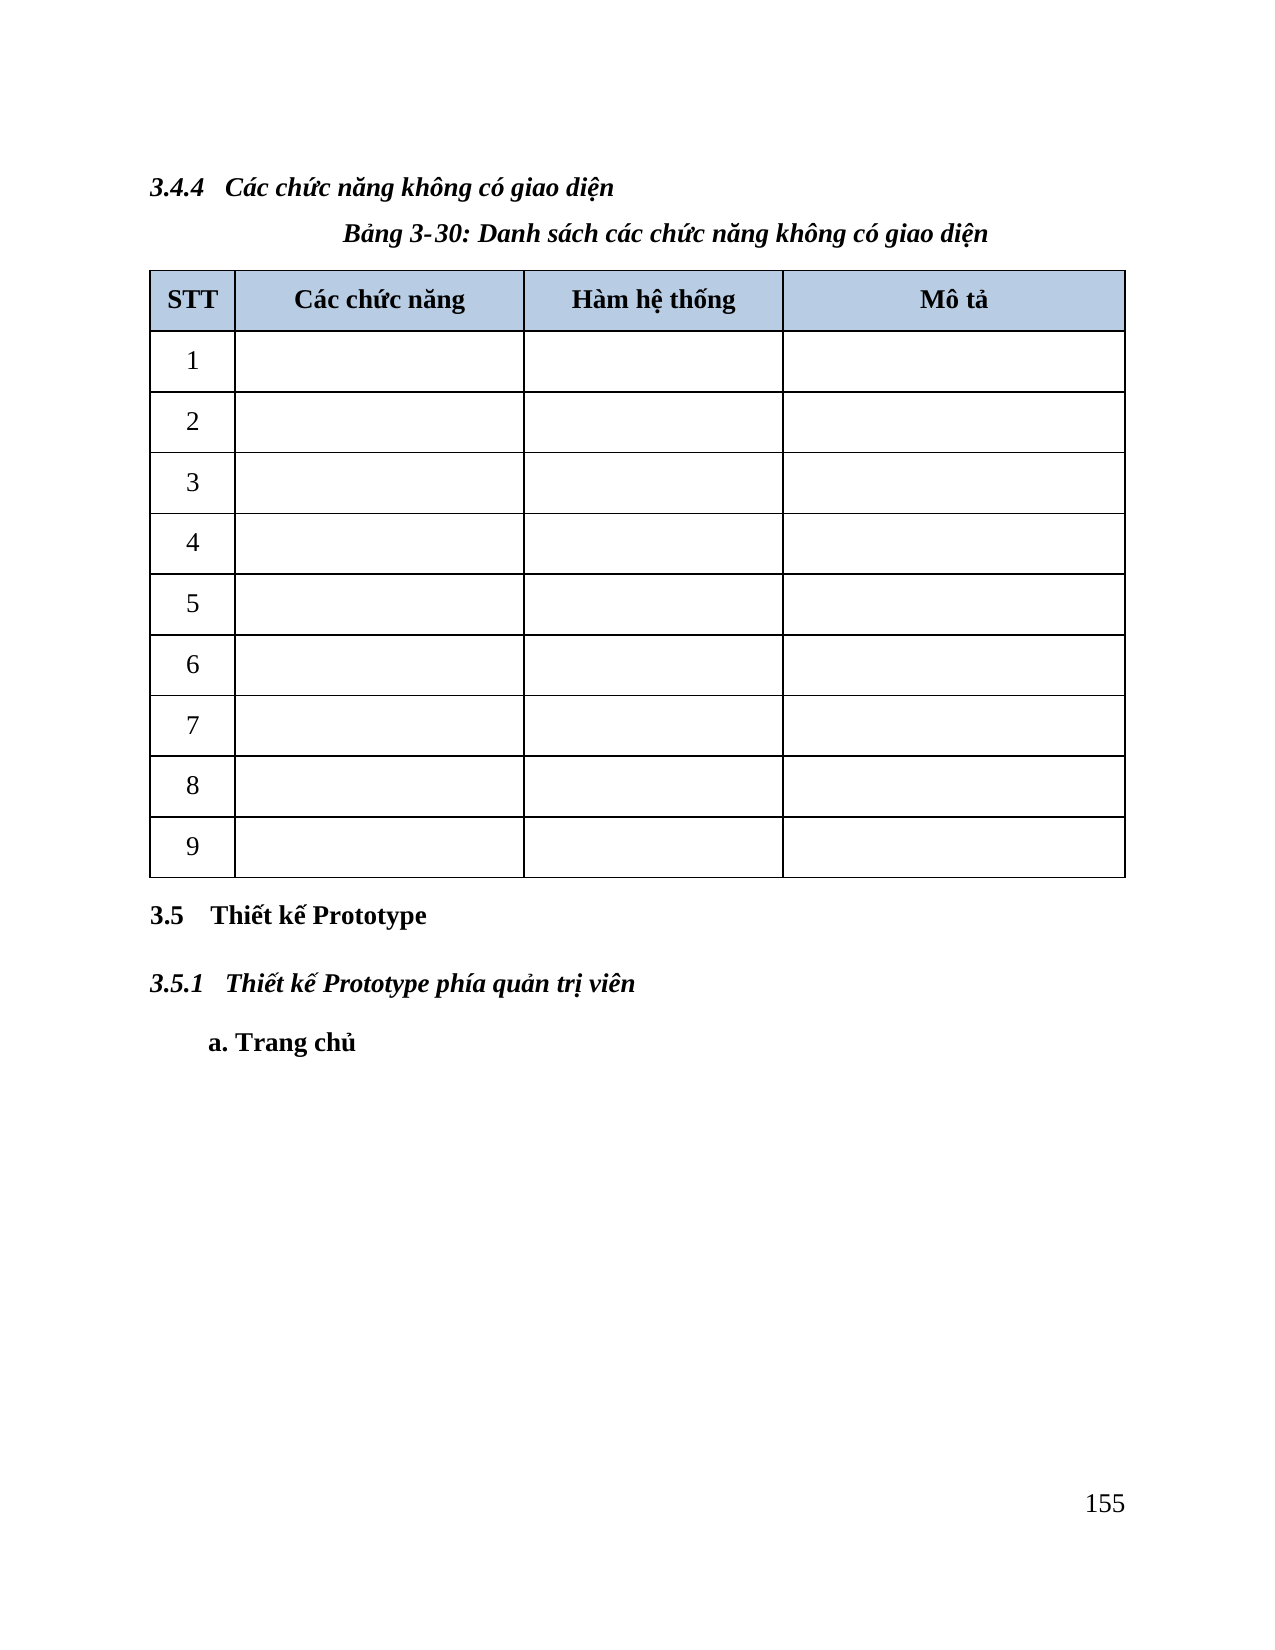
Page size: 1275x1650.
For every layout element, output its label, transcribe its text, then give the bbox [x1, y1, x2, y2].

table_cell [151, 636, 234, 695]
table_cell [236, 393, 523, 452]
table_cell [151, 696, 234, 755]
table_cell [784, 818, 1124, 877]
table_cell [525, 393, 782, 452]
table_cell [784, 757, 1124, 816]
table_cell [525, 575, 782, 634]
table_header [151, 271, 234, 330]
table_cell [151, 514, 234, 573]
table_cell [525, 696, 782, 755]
subtitle Thiết kế Prototype phía quản trị viên [150, 967, 1125, 998]
subtitle Thiết kế Prototype [150, 899, 1125, 930]
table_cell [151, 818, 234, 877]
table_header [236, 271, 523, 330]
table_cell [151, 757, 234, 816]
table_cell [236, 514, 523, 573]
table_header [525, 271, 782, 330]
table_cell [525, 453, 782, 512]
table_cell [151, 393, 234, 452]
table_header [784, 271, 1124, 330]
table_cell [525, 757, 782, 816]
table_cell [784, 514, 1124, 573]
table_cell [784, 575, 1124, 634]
subtitle Các chức năng không có giao diện [150, 171, 1125, 202]
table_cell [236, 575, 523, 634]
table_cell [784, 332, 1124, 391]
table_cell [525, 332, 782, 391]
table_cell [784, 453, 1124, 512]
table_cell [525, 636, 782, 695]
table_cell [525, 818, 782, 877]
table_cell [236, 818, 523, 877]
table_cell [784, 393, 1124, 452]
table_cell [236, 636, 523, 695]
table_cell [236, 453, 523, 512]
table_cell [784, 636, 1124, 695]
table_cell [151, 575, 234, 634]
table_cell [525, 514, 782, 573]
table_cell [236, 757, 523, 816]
list Trang chủ [208, 1026, 1125, 1057]
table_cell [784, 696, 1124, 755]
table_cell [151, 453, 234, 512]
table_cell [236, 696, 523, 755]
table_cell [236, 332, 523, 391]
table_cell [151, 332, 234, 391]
